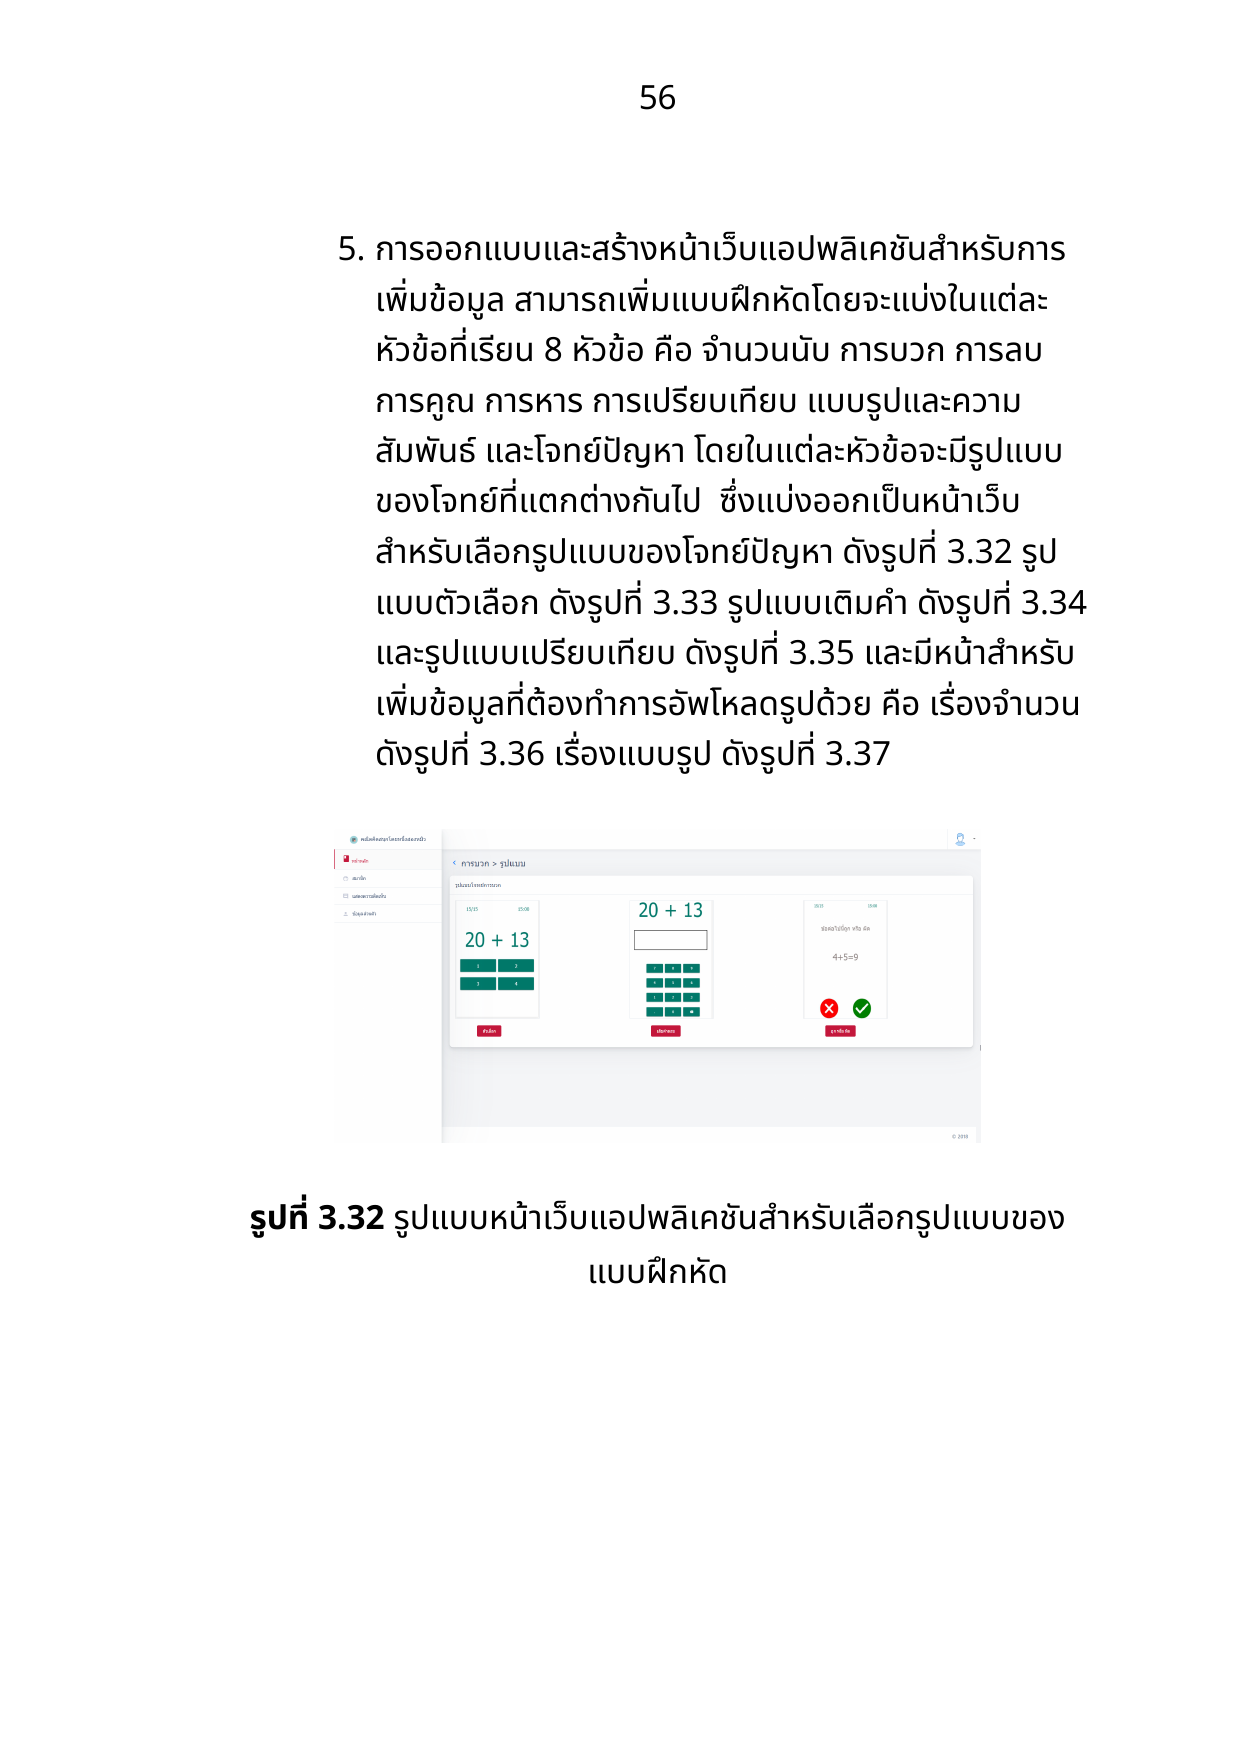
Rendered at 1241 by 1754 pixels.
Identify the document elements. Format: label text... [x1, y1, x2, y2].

list การออกแบบและสร้างหน้าเว็บแอปพลิเคชันสำหรับการเพิ่มข้อมูล สามารถเพิ่มแบบฝึกหัดโดยจะแบ่งในแต่ละหัวข้อที่เรียน 8 หัวข้อ คือ จำนวนนับ การบวก การลบ การคูณ การหาร การเปรียบเทียบ แบบรูปและความสัมพันธ์ และโจทย์ปัญหา โดยในแต่ละหัวข้อจะมีรูปแบบของโจทย์ที่แตกต่างกันไป ซึ่งแบ่งออกเป็นหน้าเว็บสำหรับเลือกรูปแบบของโจทย์ปัญหา ดังรูปที่ 3.32 รูปแบบตัวเลือก ดังรูปที่ 3.33 รูปแบบเติมคำ ดังรูปที่ 3.34 และรูปแบบเปรียบเทียบ ดังรูปที่ 3.35 และมีหน้าสำหรับเพิ่มข้อมูลที่ต้องทำการอัพโหลดรูปด้วย คือ เรื่องจำนวน ดังรูปที่ 3.36 เรื่องแบบรูป ดังรูปที่ 3.37 [337, 225, 1090, 781]
picture [334, 829, 981, 1143]
text รูปที่ 3.32 รูปแบบหน้าเว็บแอปพลิเคชันสำหรับเลือกรูปแบบของแบบฝึกหัด [225, 1194, 1090, 1299]
